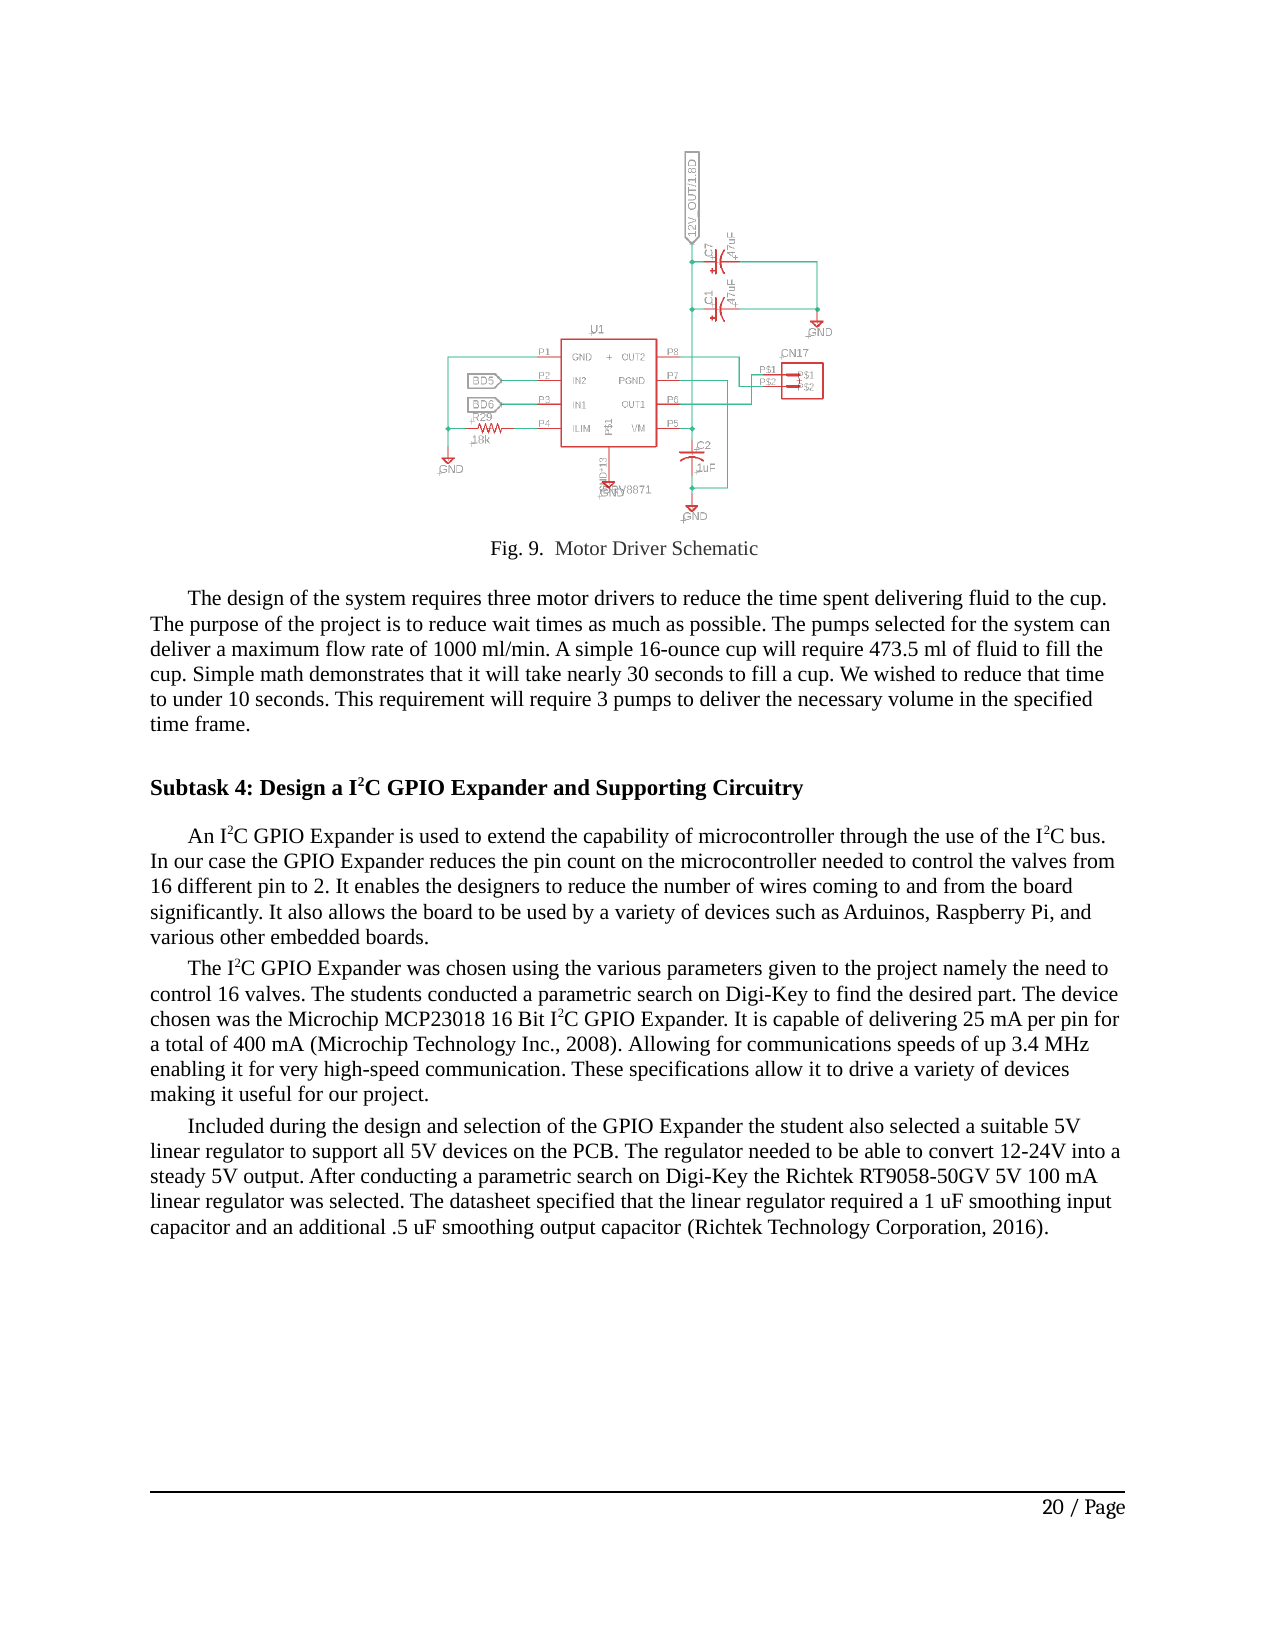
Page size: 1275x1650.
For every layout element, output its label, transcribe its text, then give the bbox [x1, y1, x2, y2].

picture [435, 150, 841, 524]
text The I2C GPIO Expander was chosen using the various parameters given to the project namely the need to control 16 valves. The students conducted a parametric search on Digi-Key to find the desired part. The device chosen was the Microchip MCP23018 16 Bit I2C GPIO Expander. It is capable of delivering 25 mA per pin for a total of 400 mA. Allowing for communications speeds of up 3.4 MHz enabling it for very high-speed communication. These specifications allow it to drive a variety of devices making it useful for our project. [150, 955, 1125, 1107]
text Motor Driver Schematic [150, 536, 1125, 560]
subtitle Subtask 4: Design a I2C GPIO Expander and Supporting Circuitry [150, 774, 1125, 801]
text An I2C GPIO Expander is used to extend the capability of microcontroller through the use of the I2C bus. In our case the GPIO Expander reduces the pin count on the microcontroller needed to control the valves from 16 different pin to 2. It enables the designers to reduce the number of wires coming to and from the board significantly. It also allows the board to be used by a variety of devices such as Arduinos, Raspberry Pi, and various other embedded boards. [150, 823, 1125, 949]
text Included during the design and selection of the GPIO Expander the student also selected a suitable 5V linear regulator to support all 5V devices on the PCB. The regulator needed to be able to convert 12-24V into a steady 5V output. After conducting a parametric search on Digi-Key the Richtek RT9058-50GV 5V 100 mA linear regulator was selected. The datasheet specified that the linear regulator required a 1 uF smoothing input capacitor and an additional .5 uF smoothing output capacitor . [150, 1113, 1125, 1239]
text The design of the system requires three motor drivers to reduce the time spent delivering fluid to the cup. The purpose of the project is to reduce wait times as much as possible. The pumps selected for the system can deliver a maximum flow rate of 1000 ml/min. A simple 16-ounce cup will require 473.5 ml of fluid to fill the cup. Simple math demonstrates that it will take nearly 30 seconds to fill a cup. We wished to reduce that time to under 10 seconds. This requirement will require 3 pumps to deliver the necessary volume in the specified time frame. [150, 585, 1125, 737]
